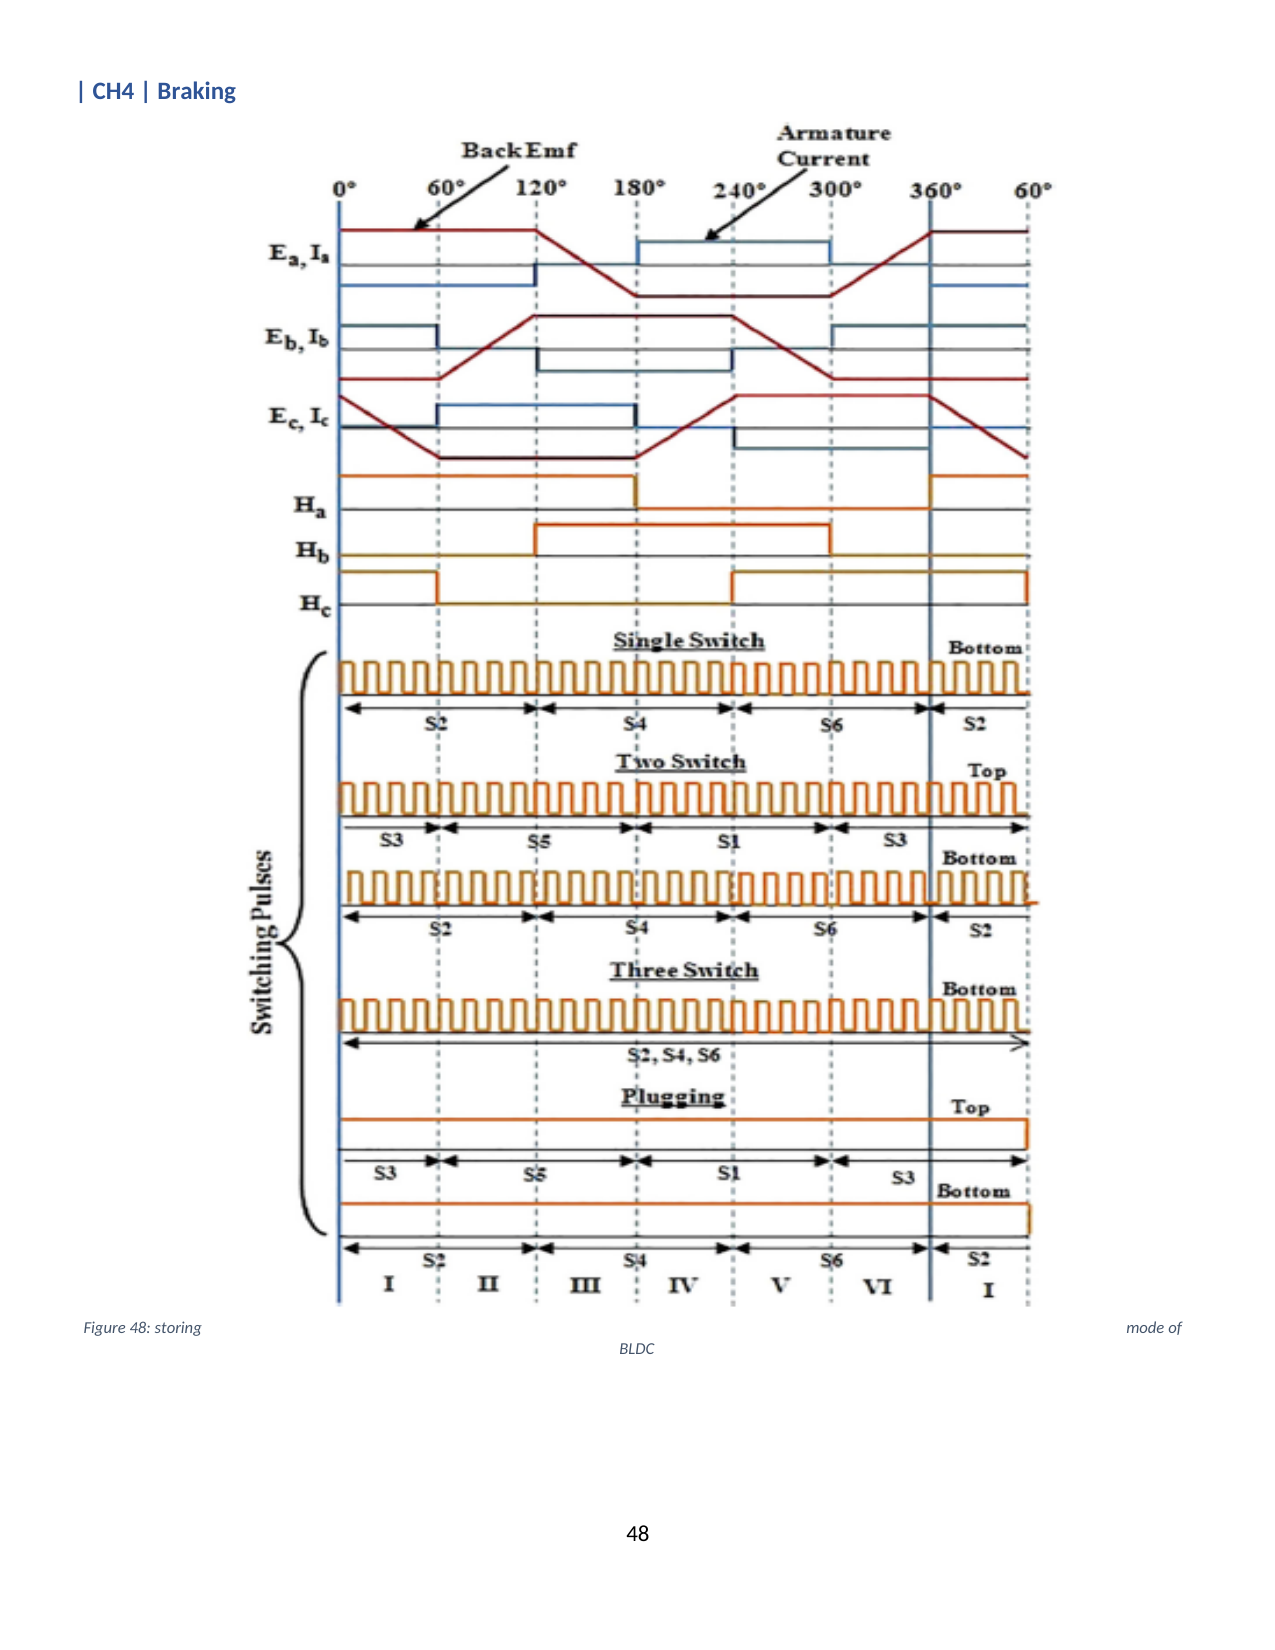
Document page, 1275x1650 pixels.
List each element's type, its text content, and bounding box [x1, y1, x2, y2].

picture [227, 117, 1090, 1313]
text Figure 48: storing mode of BLDC [75, 1318, 1200, 1358]
text | CH4 | Braking [75, 75, 1200, 106]
